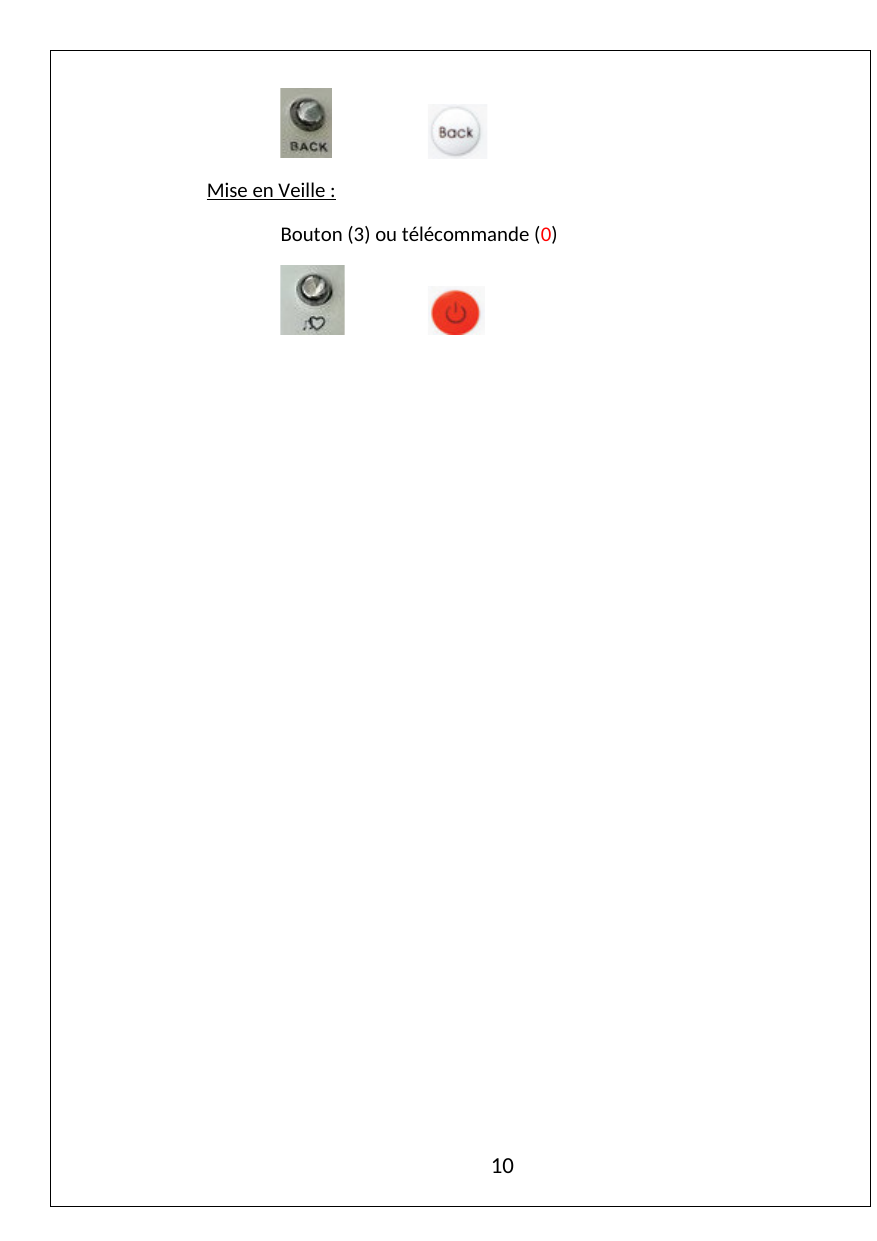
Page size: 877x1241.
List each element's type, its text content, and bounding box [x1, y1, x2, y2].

text Mise en Veille : [207, 177, 870, 202]
text Bouton (3) ou télécommande (0) [133, 221, 870, 247]
